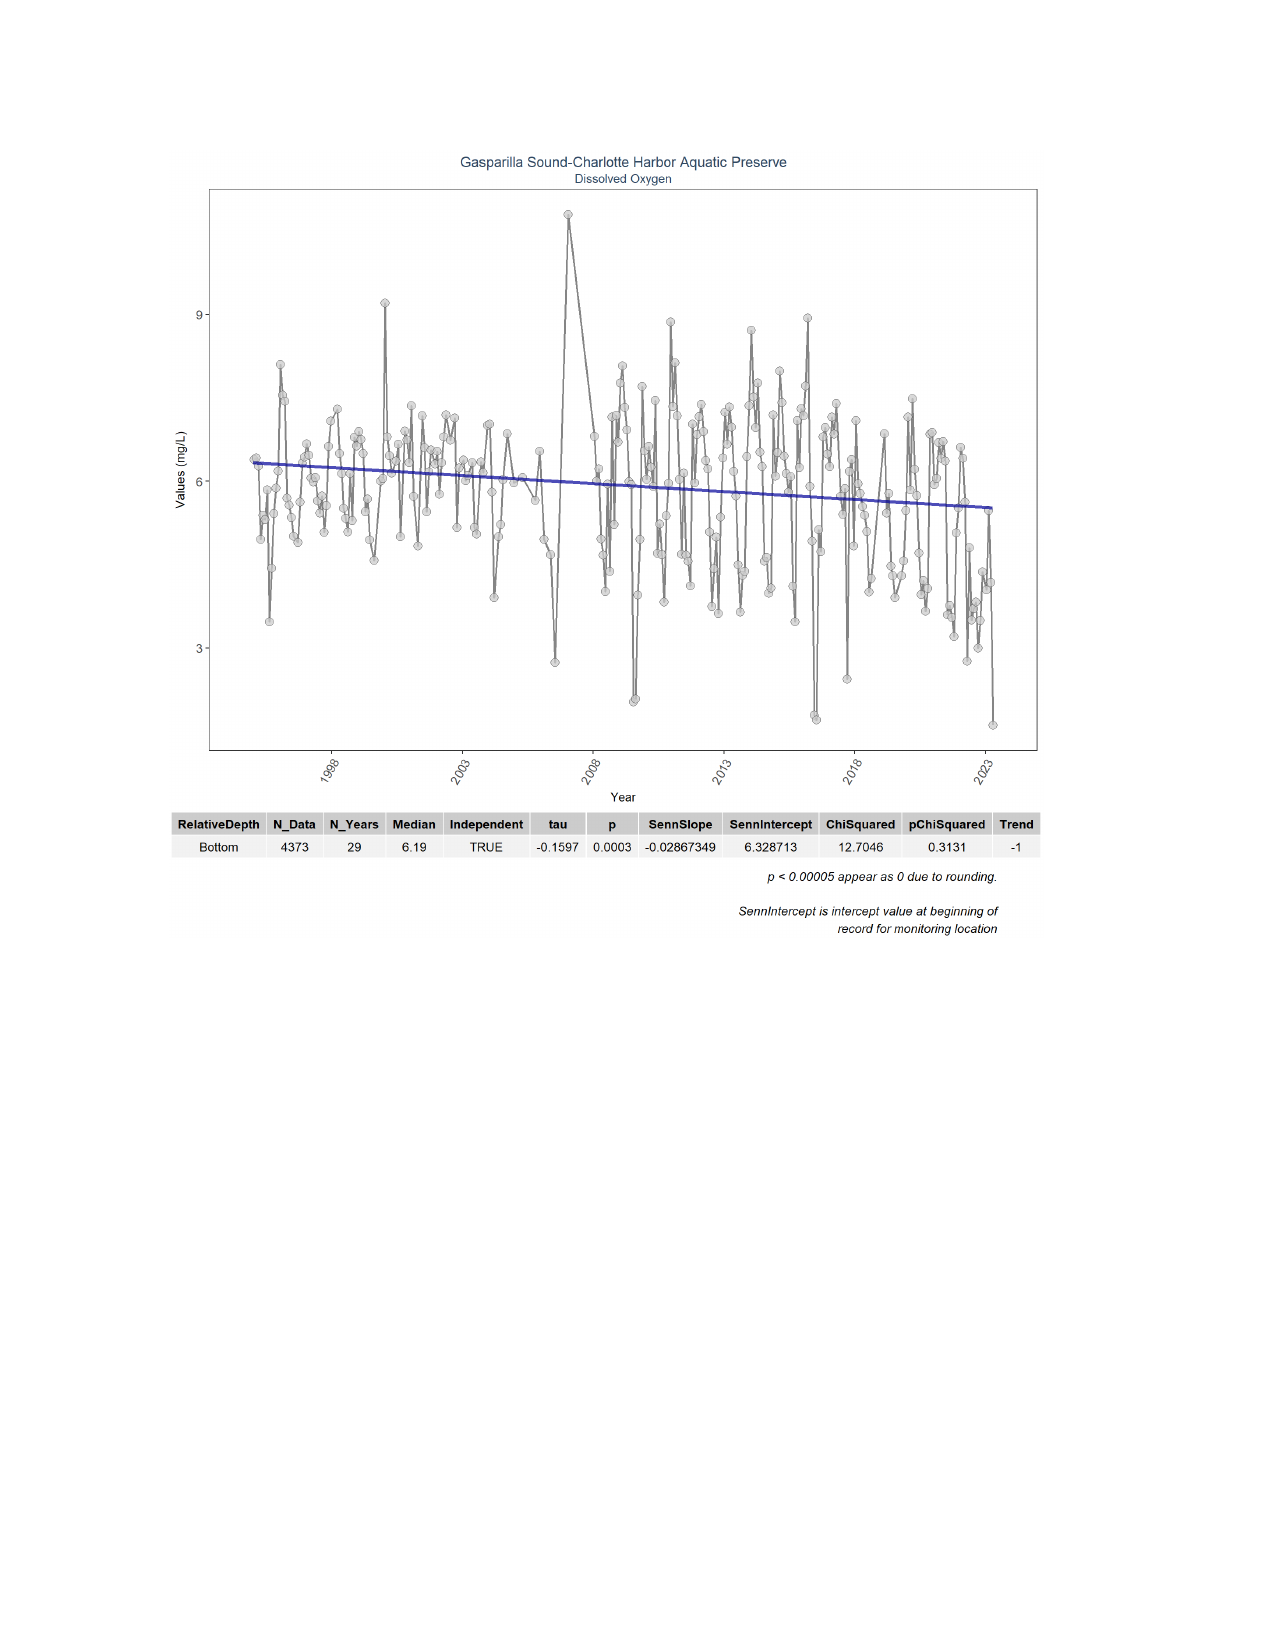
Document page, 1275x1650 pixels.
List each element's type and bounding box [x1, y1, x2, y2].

picture [168, 150, 1044, 938]
